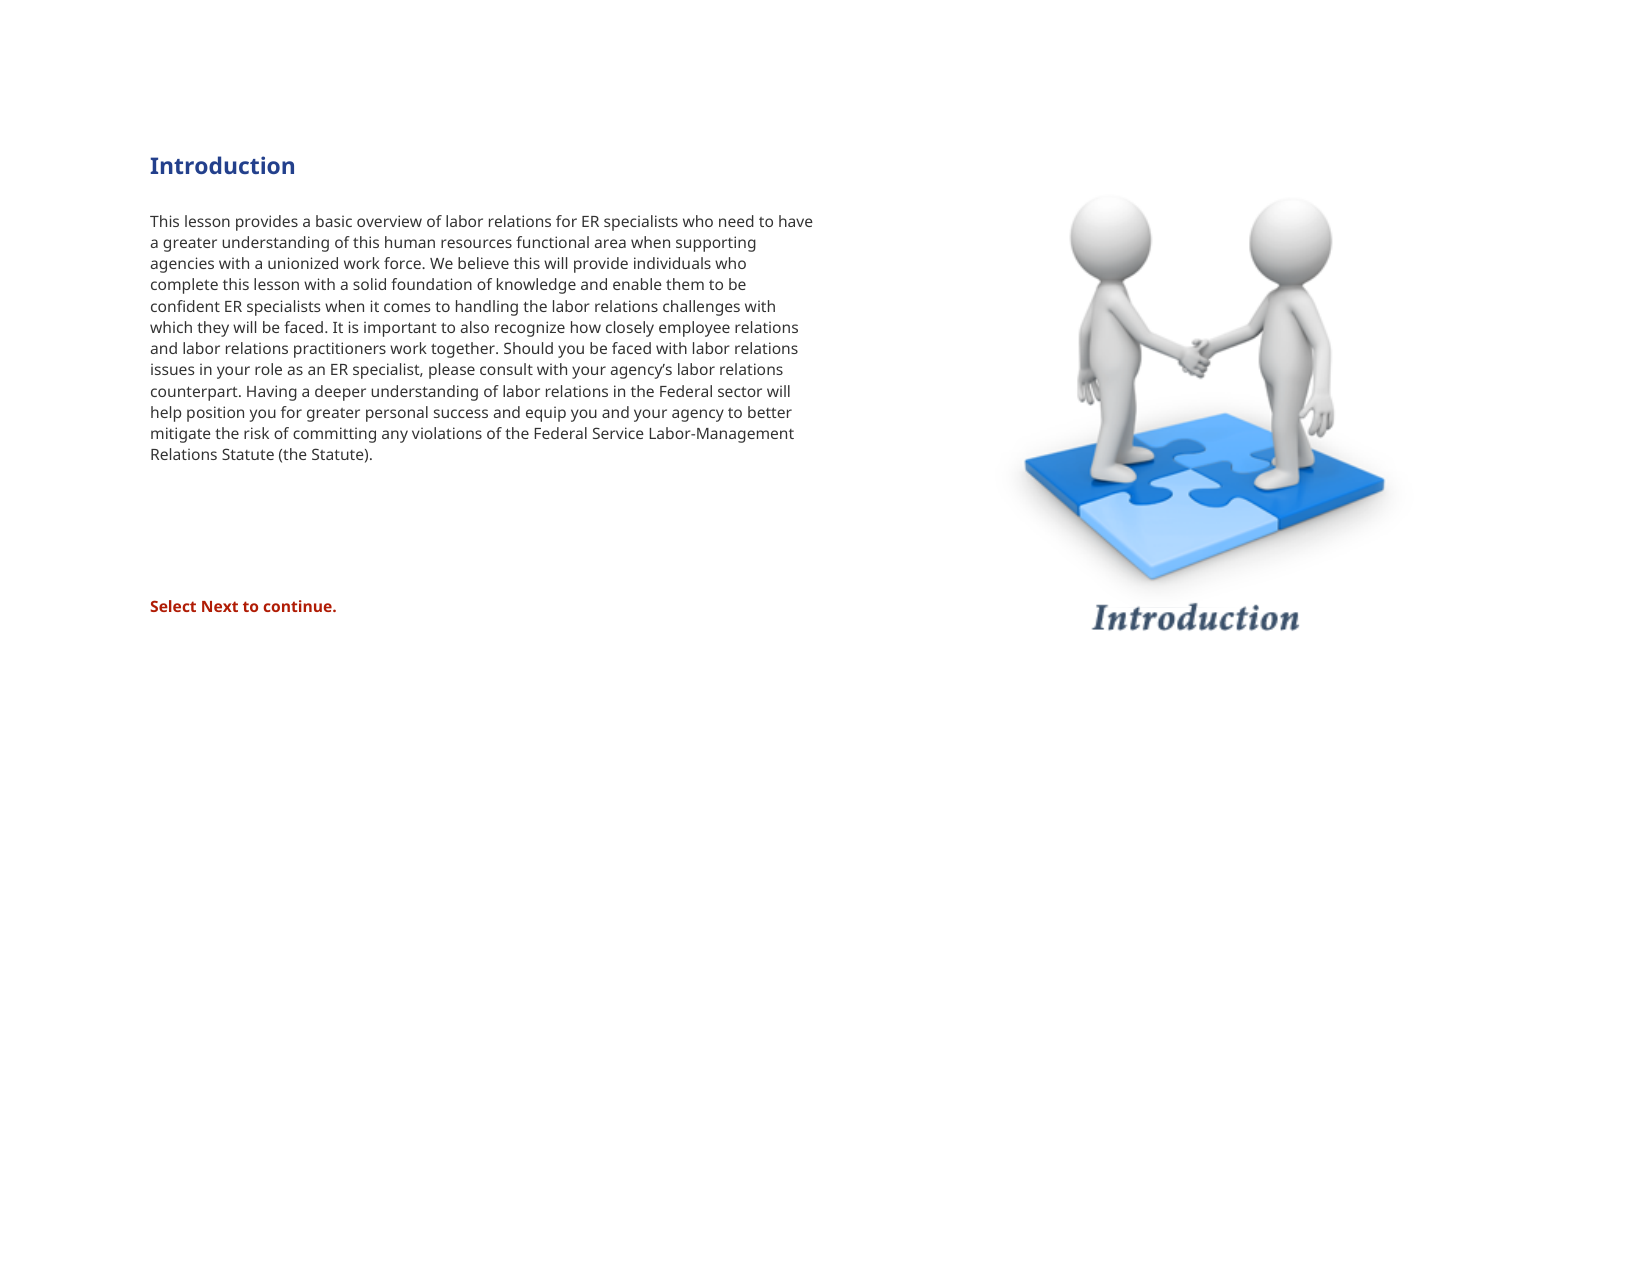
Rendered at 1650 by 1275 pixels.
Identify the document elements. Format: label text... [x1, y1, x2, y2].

picture [835, 132, 1536, 658]
text Introduction [150, 150, 835, 181]
text Select Next to continue. [150, 595, 835, 617]
text This lesson provides a basic overview of labor relations for ER specialists who need to have a greater understanding of this human resources functional area when supporting agencies with a unionized work force. We believe this will provide individuals who complete this lesson with a solid foundation of knowledge and enable them to be confident ER specialists when it comes to handling the labor relations challenges with which they will be faced. It is important to also recognize how closely employee relations and labor relations practitioners work together. Should you be faced with labor relations issues in your role as an ER specialist, please consult with your agency’s labor relations counterpart. Having a deeper understanding of labor relations in the Federal sector will help position you for greater personal success and equip you and your agency to better mitigate the risk of committing any violations of the Federal Service Labor-Management Relations Statute (the Statute). [150, 210, 835, 465]
